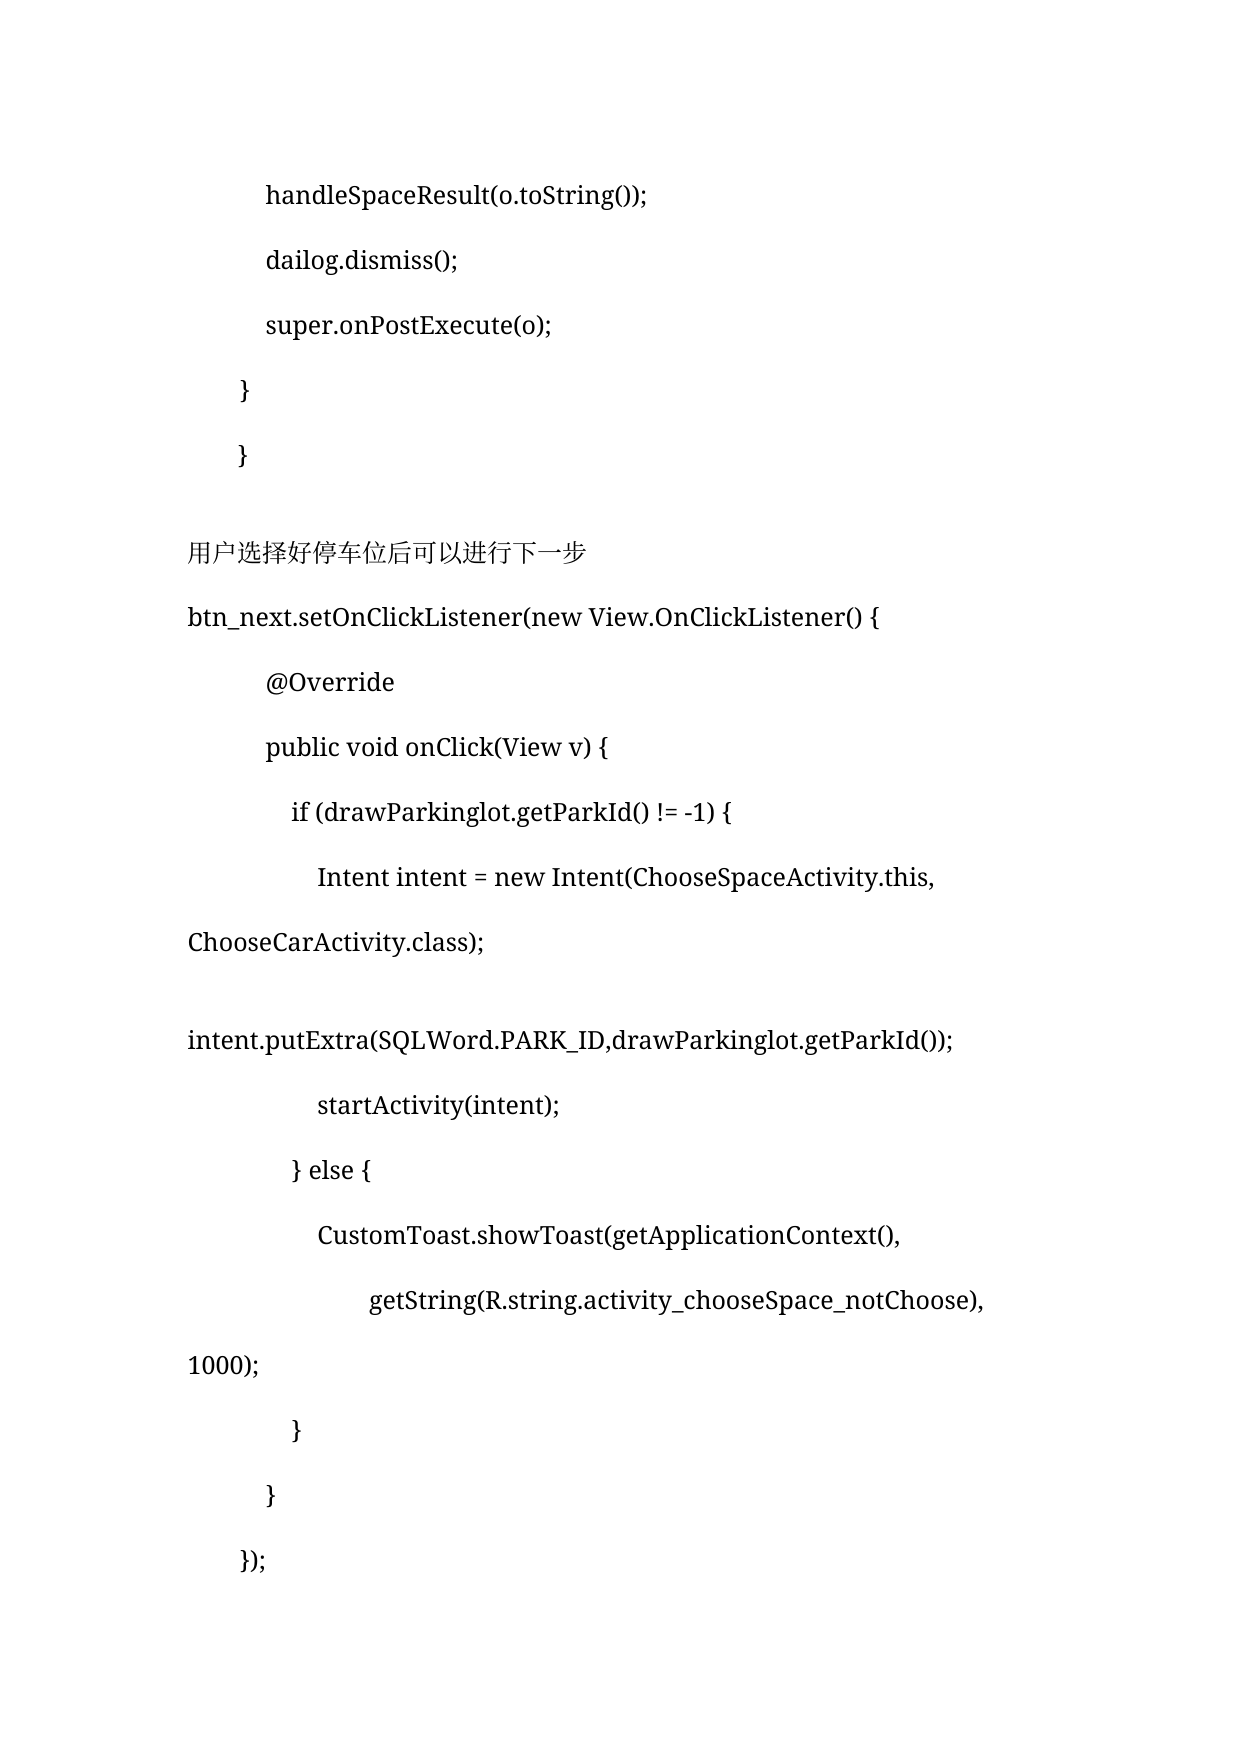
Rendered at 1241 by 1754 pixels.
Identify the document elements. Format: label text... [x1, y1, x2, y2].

text if (drawParkinglot.getParkId() != -1) { [187, 779, 1053, 844]
text Intent intent = new Intent(ChooseSpaceActivity.this, ChooseCarActivity.class); [187, 844, 1053, 974]
text } [187, 357, 1053, 422]
text super.onPostExecute(o); [187, 292, 1053, 357]
text dailog.dismiss(); [187, 227, 1053, 292]
text }); [187, 1527, 1053, 1592]
text btn_next.setOnClickListener(new View.OnClickListener() { [187, 584, 1053, 649]
text } [187, 1397, 1053, 1462]
text } [187, 422, 1053, 487]
text @Override [187, 649, 1053, 714]
text handleSpaceResult(o.toString()); [187, 162, 1053, 227]
text } else { [187, 1137, 1053, 1202]
text intent.putExtra(SQLWord.PARK_ID,drawParkinglot.getParkId()); [187, 974, 1053, 1072]
text public void onClick(View v) { [187, 714, 1053, 779]
text getString(R.string.activity_chooseSpace_notChoose), 1000); [187, 1267, 1053, 1397]
text startActivity(intent); [187, 1072, 1053, 1137]
text 用户选择好停车位后可以进行下一步 [187, 519, 1053, 584]
text CustomToast.showToast(getApplicationContext(), [187, 1202, 1053, 1267]
text } [187, 1462, 1053, 1527]
